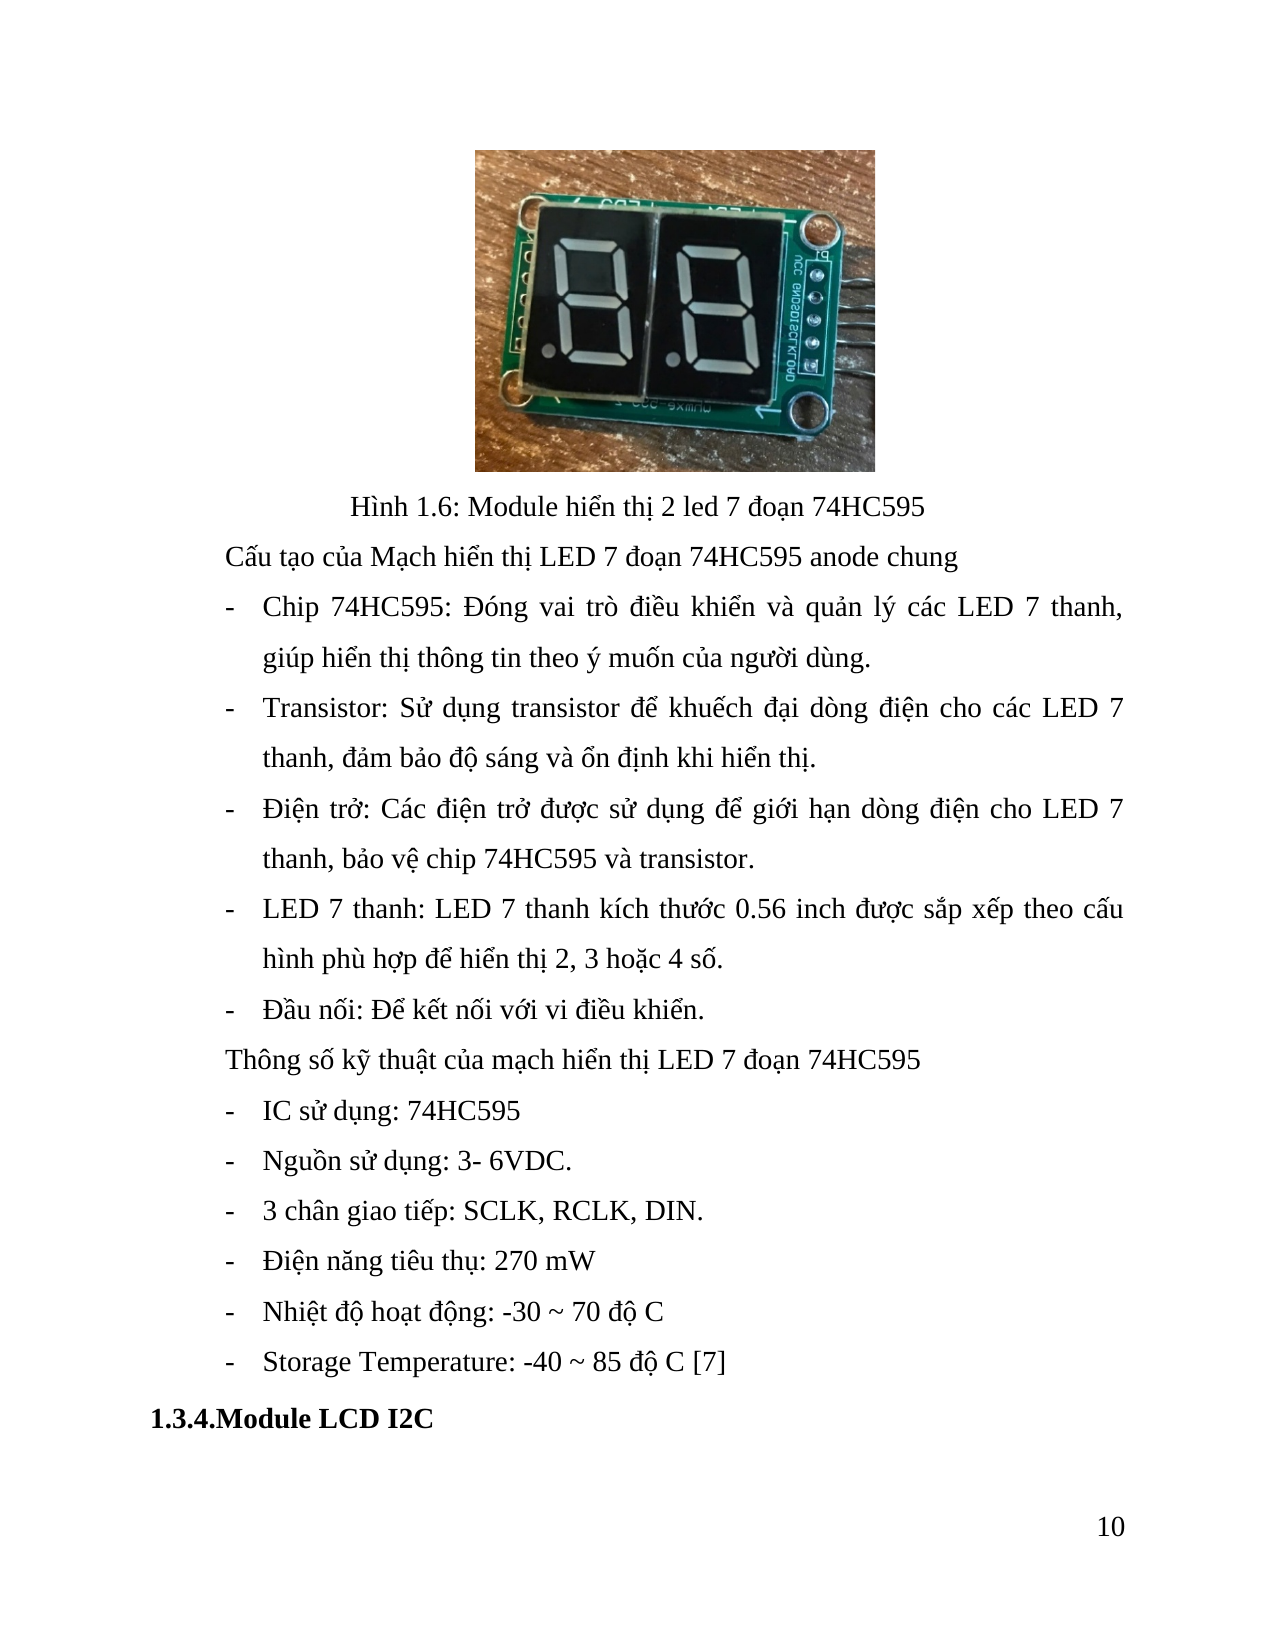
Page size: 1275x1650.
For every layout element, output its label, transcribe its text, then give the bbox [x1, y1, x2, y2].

list Chip 74HC595: Đóng vai trò điều khiển và quản lý các LED 7 thanh, giúp hiển thị thông tin theo ý muốn của người dùng. [225, 589, 1125, 673]
list Điện trở: Các điện trở được sử dụng để giới hạn dòng điện cho LED 7 thanh, bảo vệ chip 74HC595 và transistor. [225, 791, 1125, 874]
list Nguồn sử dụng: 3- 6VDC. [225, 1143, 1125, 1176]
list Storage Temperature: -40 ~ 85 độ C [225, 1344, 1125, 1378]
list Nhiệt độ hoạt động: -30 ~ 70 độ C [225, 1294, 1125, 1327]
list 3 chân giao tiếp: SCLK, RCLK, DIN. [225, 1193, 1125, 1227]
text Hình 1.6: Module hiển thị 2 led 7 đoạn 74HC595 [150, 489, 1125, 522]
list IC sử dụng: 74HC595 [225, 1093, 1125, 1126]
picture [475, 150, 876, 472]
list Điện năng tiêu thụ: 270 mW [225, 1243, 1125, 1277]
text Cấu tạo của Mạch hiển thị LED 7 đoạn 74HC595 anode chung [150, 539, 1125, 573]
list Đầu nối: Để kết nối với vi điều khiển. [225, 992, 1125, 1026]
subtitle 1.3.4.Module LCD I2C [150, 1401, 1125, 1435]
list LED 7 thanh: LED 7 thanh kích thước 0.56 inch được sắp xếp theo cấu hình phù hợp để hiển thị 2, 3 hoặc 4 số. [225, 891, 1125, 975]
text Thông số kỹ thuật của mạch hiển thị LED 7 đoạn 74HC595 [150, 1042, 1125, 1076]
list Transistor: Sử dụng transistor để khuếch đại dòng điện cho các LED 7 thanh, đảm bảo độ sáng và ổn định khi hiển thị. [225, 690, 1125, 774]
